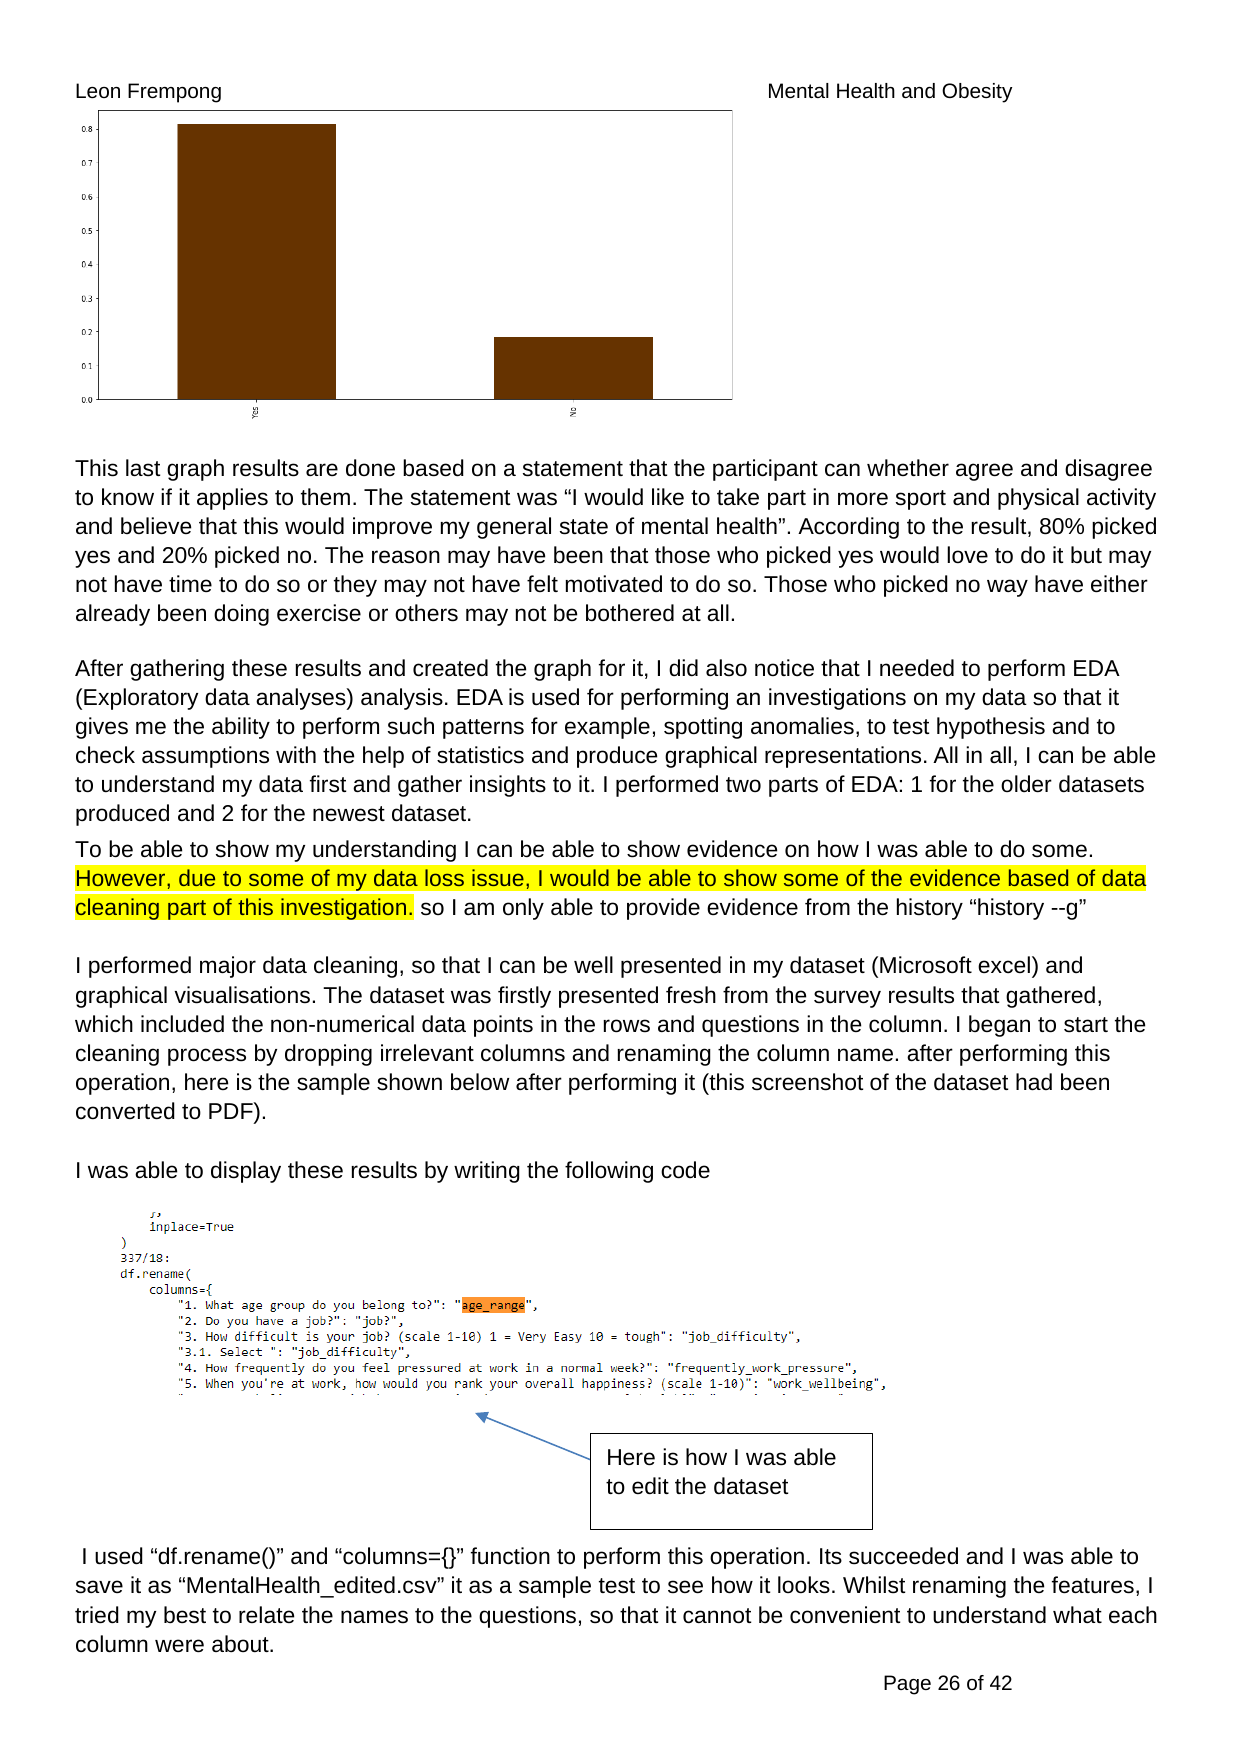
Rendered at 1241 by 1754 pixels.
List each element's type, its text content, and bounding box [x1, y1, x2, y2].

text This last graph results are done based on a statement that the participant can whether agree and disagree to know if it applies to them. The statement was “I would like to take part in more sport and physical activity and believe that this would improve my general state of mental health”. According to the result, 80% picked yes and 20% picked no. The reason may have been that those who picked yes would love to do it but may not have time to do so or they may not have felt motivated to do so. Those who picked no way have either already been doing exercise or others may not be bothered at all. [75, 452, 1165, 627]
picture [75, 1212, 949, 1395]
text To be able to show my understanding I can be able to show evidence on how I was able to do some. However, due to some of my data loss issue, I would be able to show some of the evidence based of data cleaning part of this investigation. so I am only able to provide evidence from the history “history --g” [75, 833, 1165, 920]
text I was able to display these results by writing the following code [75, 1154, 1165, 1183]
picture [75, 103, 739, 423]
subtitle After gathering these results and created the graph for it, I did also notice that I needed to perform EDA (Exploratory data analyses) analysis. EDA is used for performing an investigations on my data so that it gives me the ability to perform such patterns for example, spotting anomalies, to test hypothesis and to check assumptions with the help of statistics and produce graphical representations. All in all, I can be able to understand my data first and gather insights to it. I performed two parts of EDA: 1 for the older datasets produced and 2 for the newest dataset. [75, 652, 1165, 827]
text I used “df.rename()” and “columns={}” function to perform this operation. Its succeeded and I was able to save it as “MentalHealth_edited.csv” it as a sample test to see how it looks. Whilst renaming the features, I tried my best to relate the names to the questions, so that it cannot be convenient to understand what each column were about. [75, 1540, 1165, 1657]
text I performed major data cleaning, so that I can be well presented in my dataset (Microsoft excel) and graphical visualisations. The dataset was firstly presented fresh from the survey results that gathered, which included the non-numerical data points in the rows and questions in the column. I began to start the cleaning process by dropping irrelevant columns and renaming the column name. after performing this operation, here is the sample shown below after performing it (this screenshot of the dataset had been converted to PDF). [75, 949, 1165, 1124]
